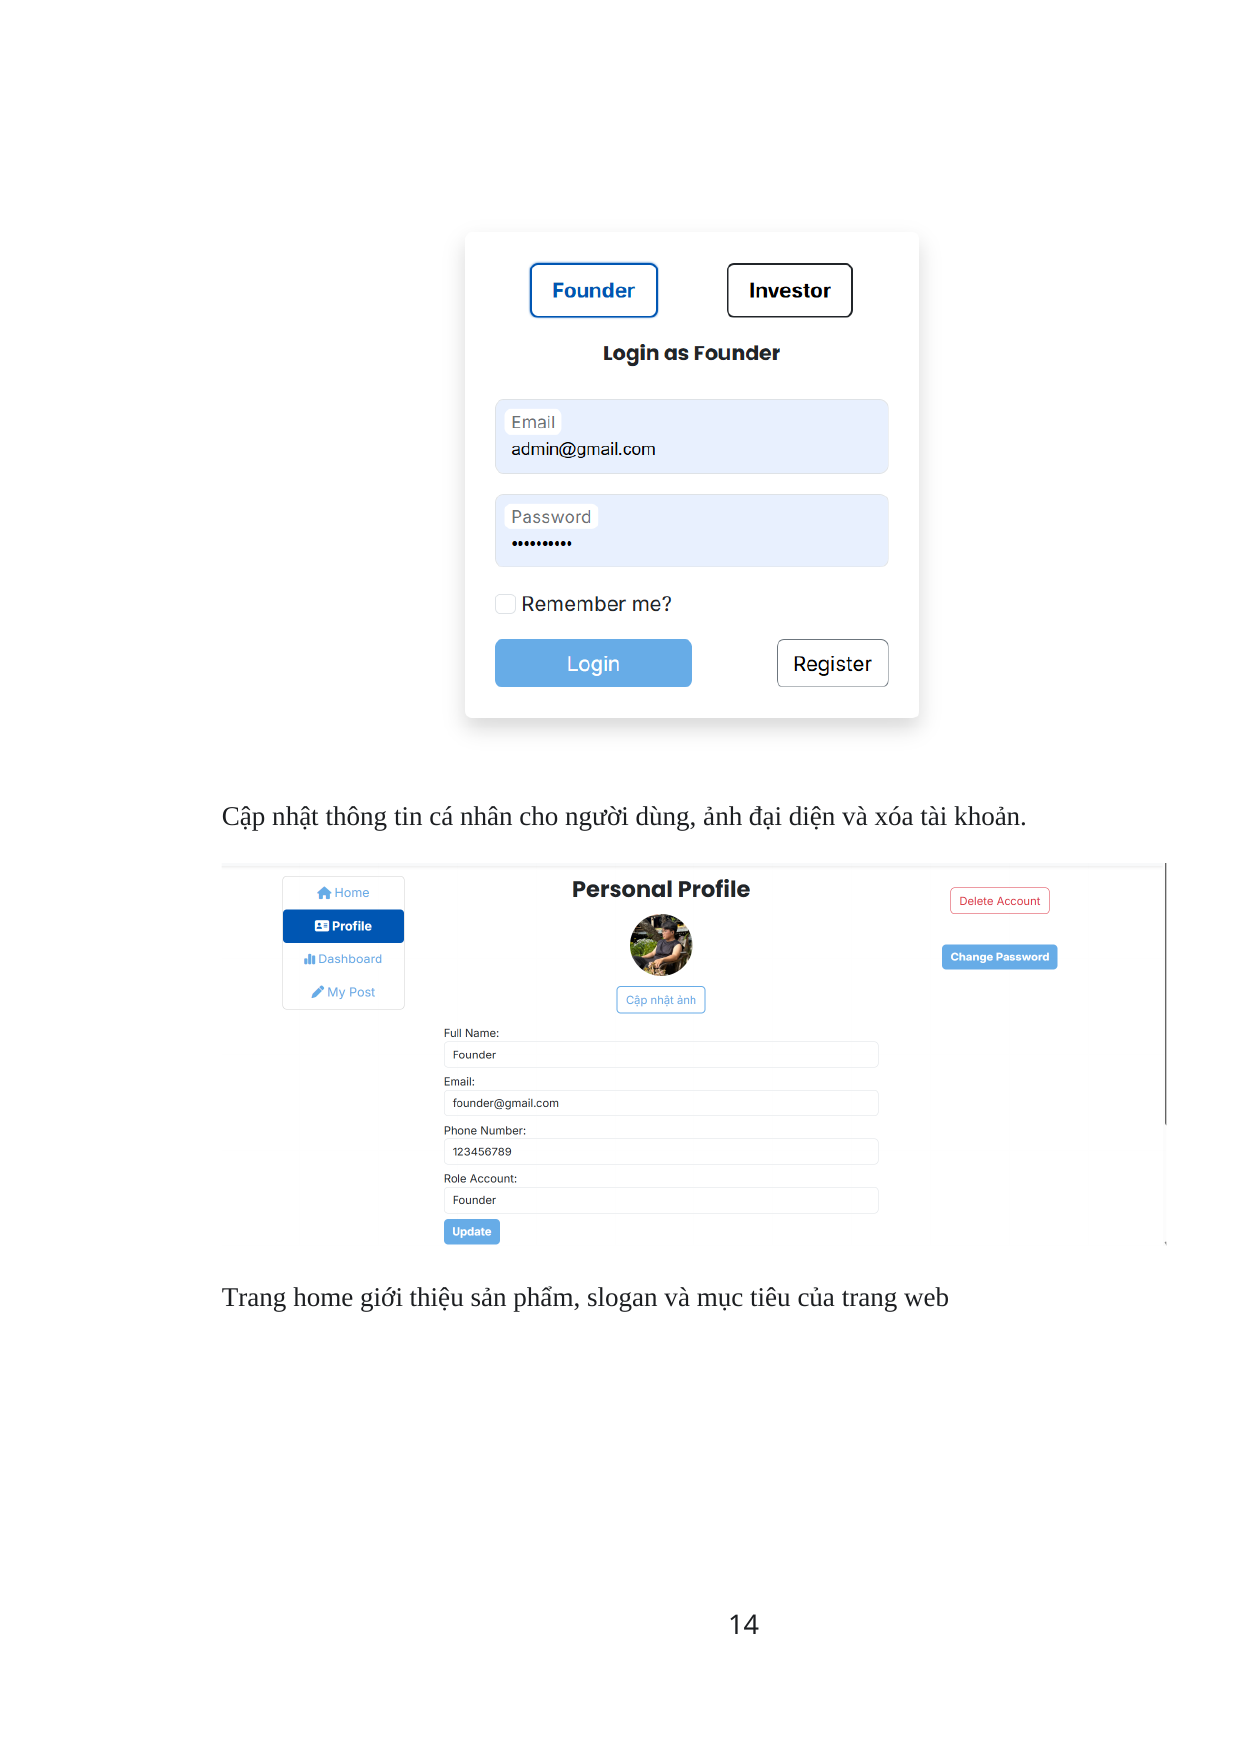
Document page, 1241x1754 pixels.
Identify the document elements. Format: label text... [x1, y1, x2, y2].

picture [364, 118, 1009, 766]
picture [221, 863, 1167, 1246]
text Trang home giới thiệu sản phẩm, slogan và mục tiêu của trang web [222, 1281, 1122, 1312]
text Cập nhật thông tin cá nhân cho người dùng, ảnh đại diện và xóa tài khoản. [222, 801, 1122, 832]
